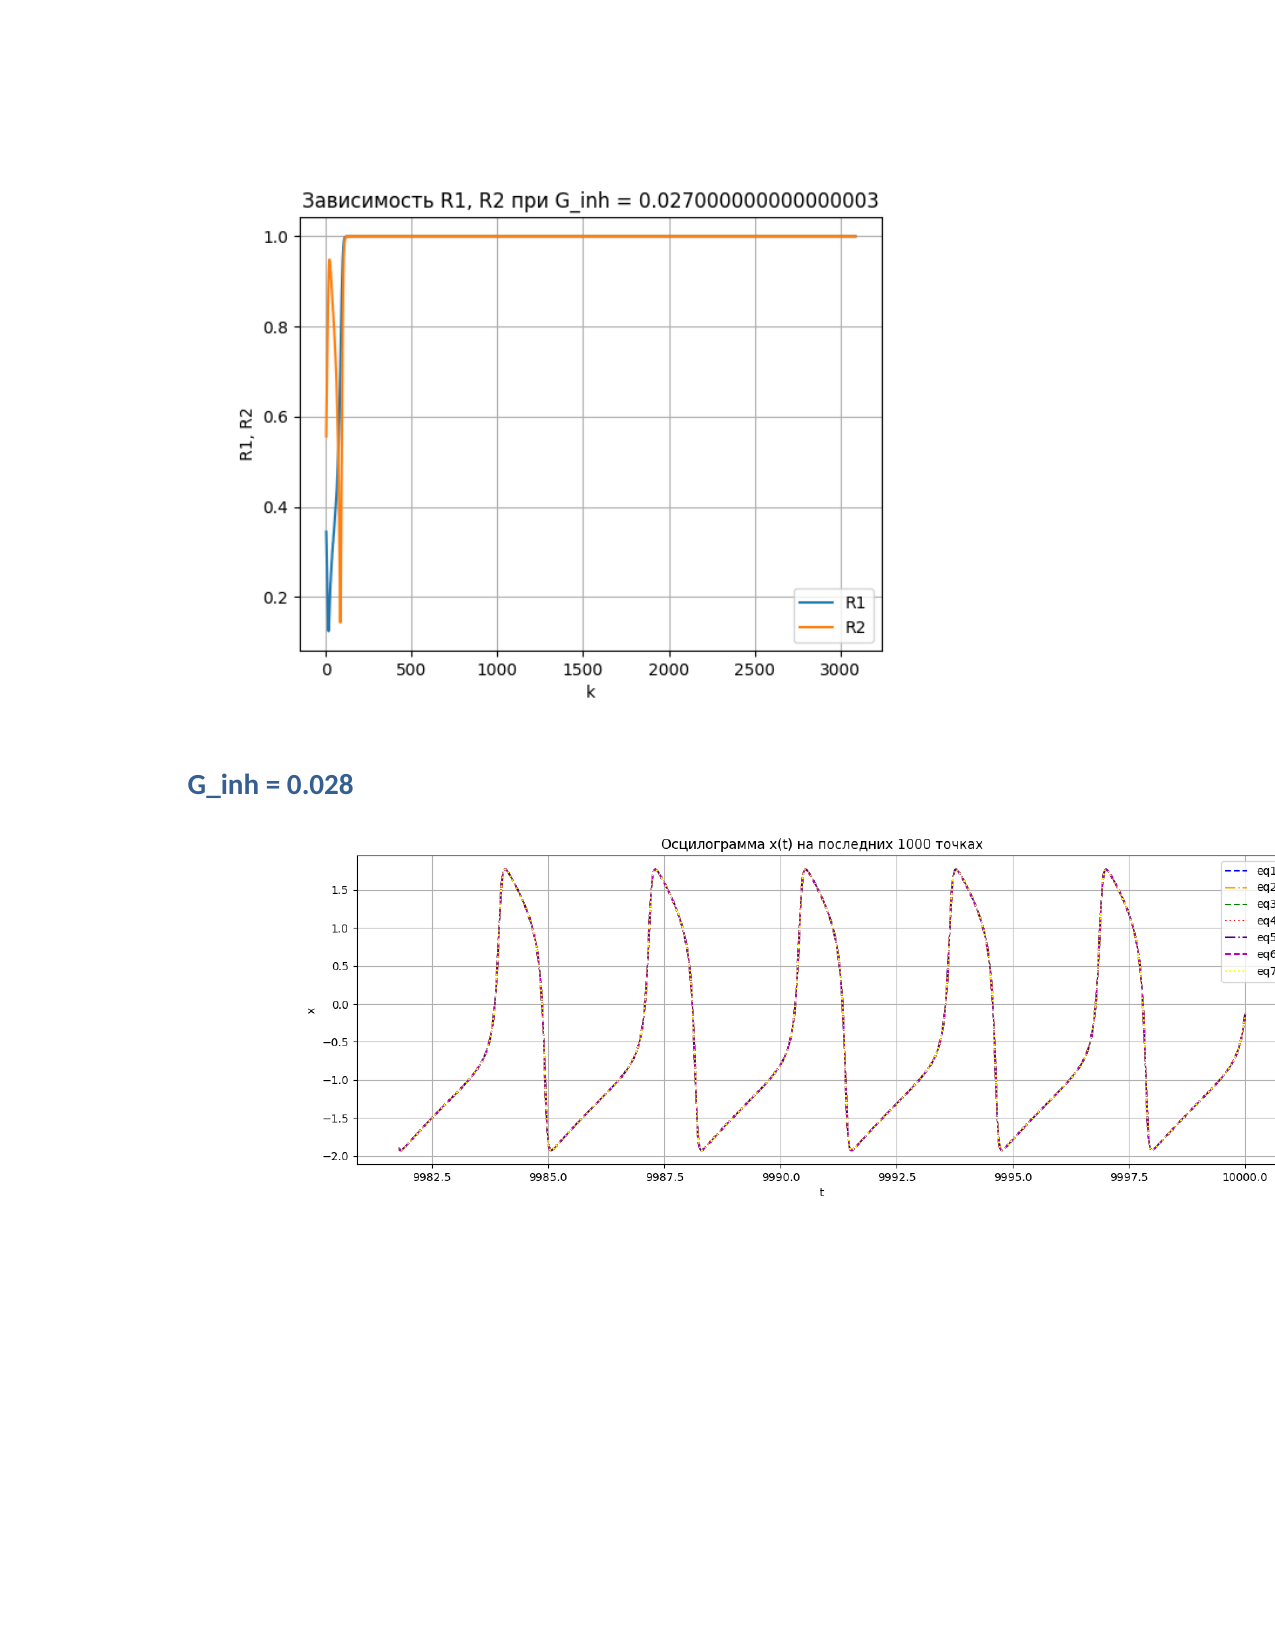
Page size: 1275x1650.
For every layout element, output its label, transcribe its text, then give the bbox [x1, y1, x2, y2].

picture [206, 807, 1275, 1208]
subtitle G_inh = 0.028 [187, 766, 1087, 802]
picture [206, 150, 957, 713]
